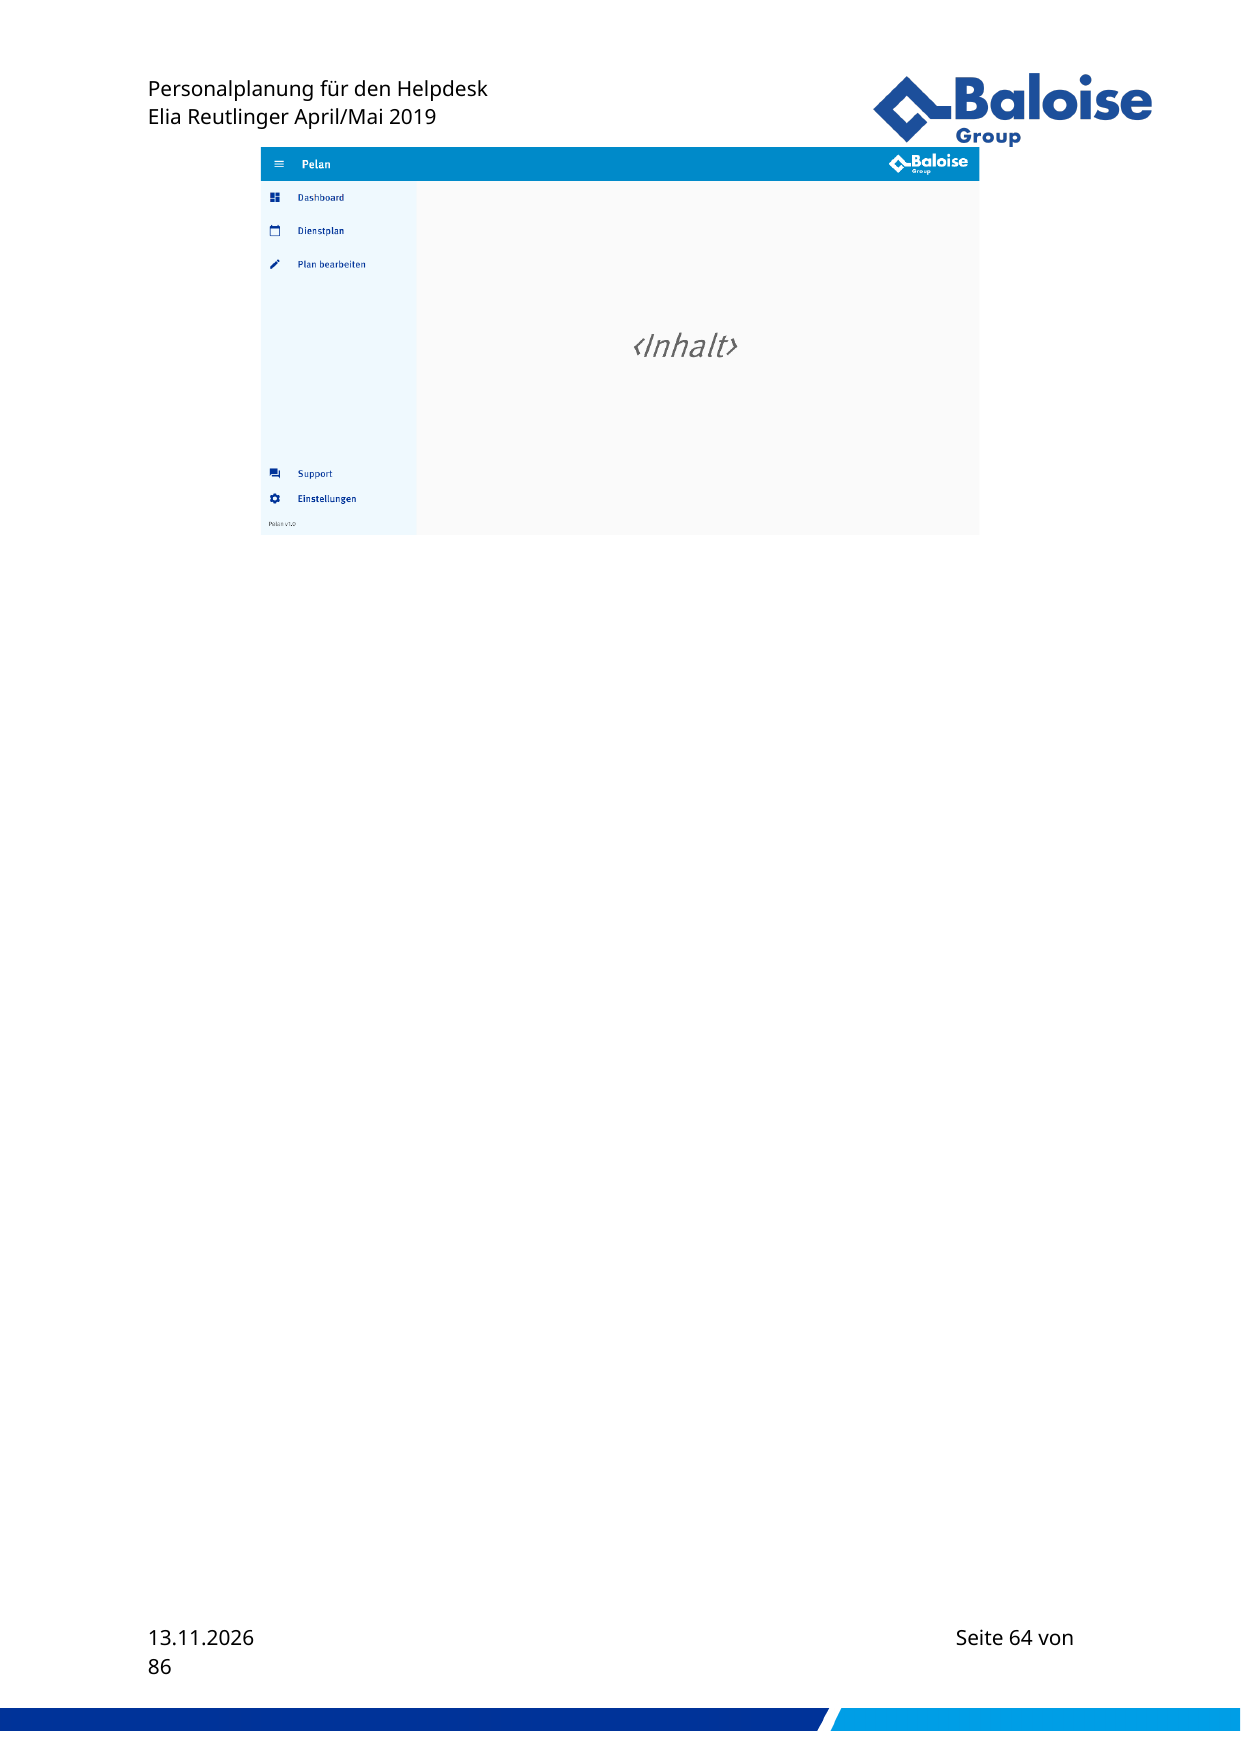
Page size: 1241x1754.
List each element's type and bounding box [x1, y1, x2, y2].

picture [913, 154, 935, 166]
picture [873, 73, 1152, 147]
picture [0, 1708, 1241, 1733]
picture [260, 182, 980, 535]
picture [890, 156, 910, 171]
picture [953, 160, 962, 166]
